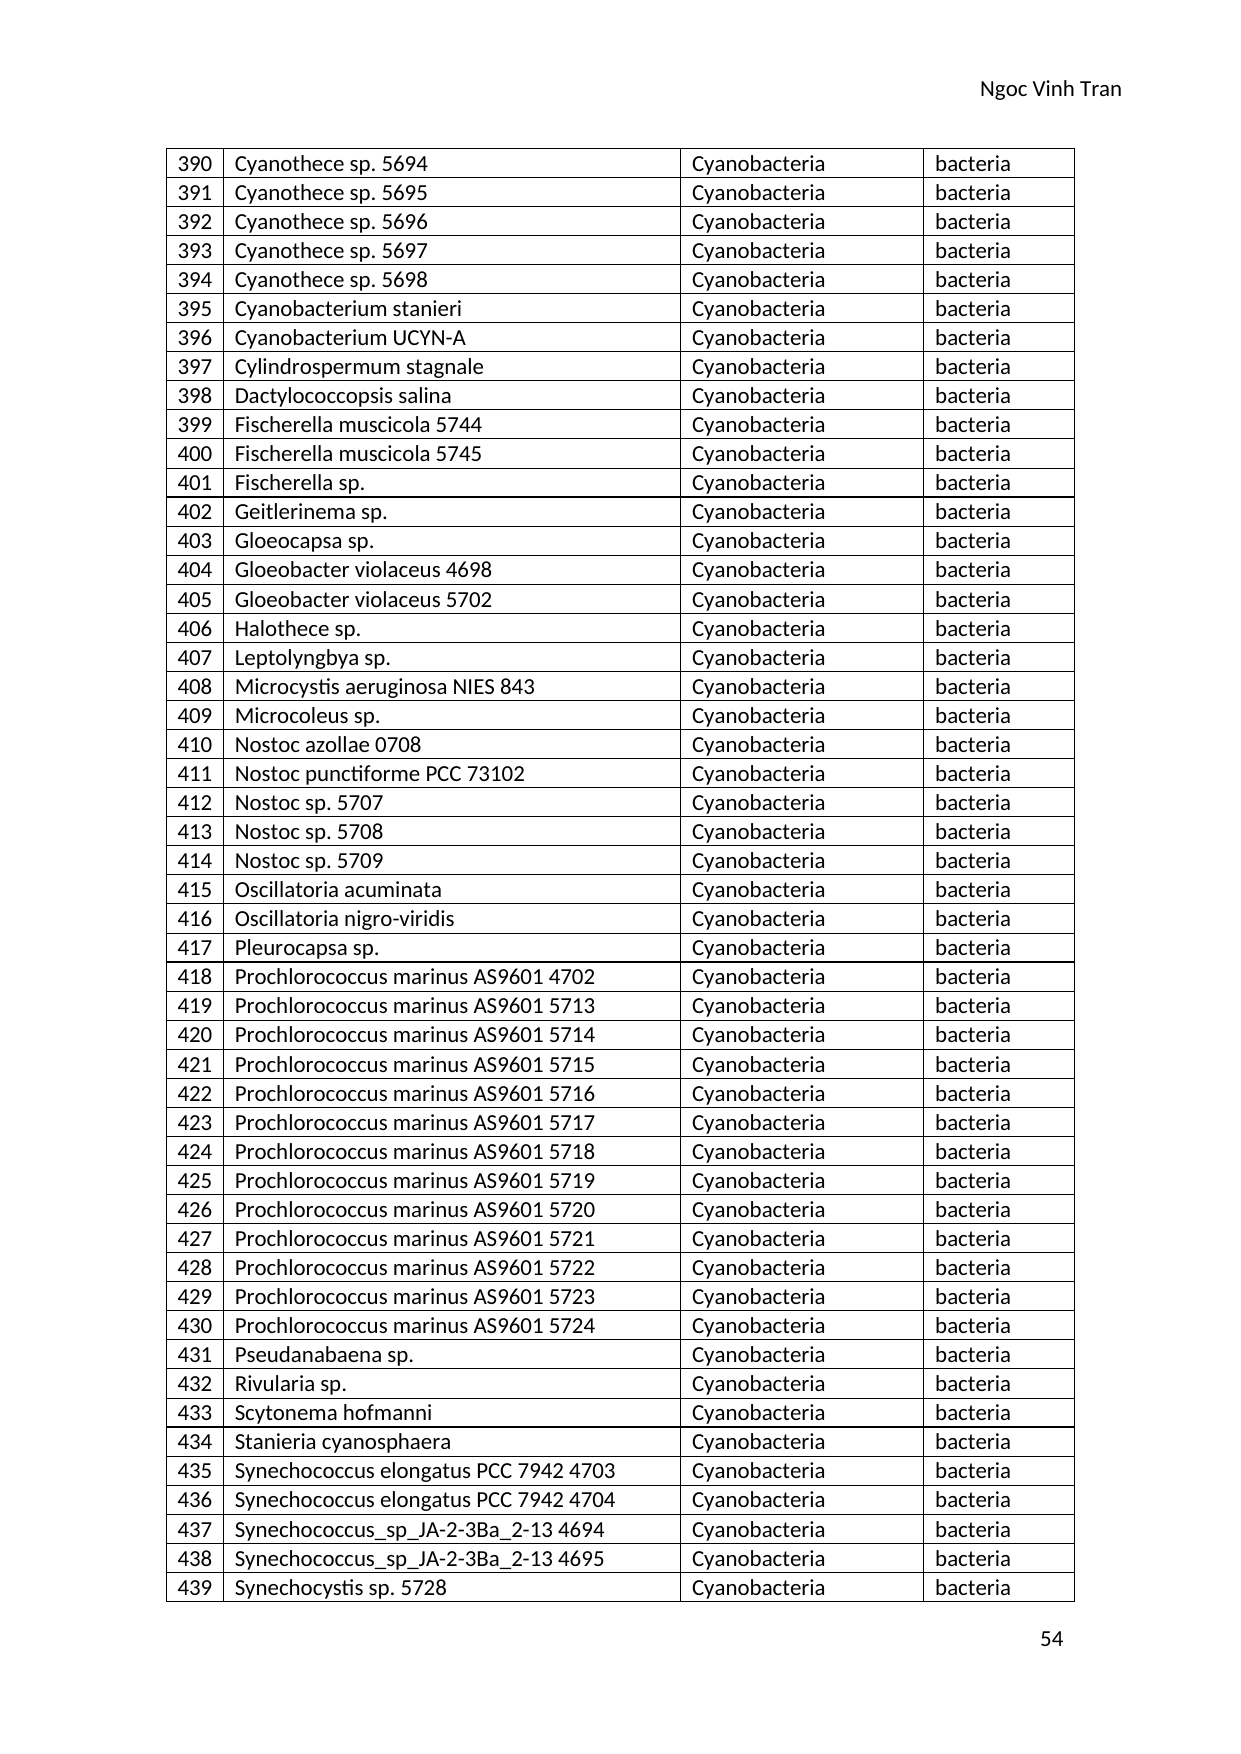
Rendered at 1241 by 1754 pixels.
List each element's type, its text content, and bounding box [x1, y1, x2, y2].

table_cell 436 [167, 1486, 223, 1514]
table_cell bacteria [924, 614, 1074, 642]
table_cell Cyanobacteria [681, 381, 923, 409]
table_cell Cyanobacteria [681, 1021, 923, 1049]
table_cell Nostoc sp. 5708 [224, 817, 680, 845]
table_cell bacteria [924, 1340, 1074, 1368]
table_cell 403 [167, 527, 223, 554]
table_cell Stanieria cyanosphaera [224, 1428, 680, 1456]
table_cell Cyanobacteria [681, 846, 923, 874]
table_cell Cyanobacteria [681, 759, 923, 787]
table_cell bacteria [924, 1311, 1074, 1339]
table_cell Fischerella sp. [224, 469, 680, 496]
table_cell bacteria [924, 323, 1074, 351]
table_cell bacteria [924, 556, 1074, 584]
table_cell Cyanobacteria [681, 149, 923, 177]
table_cell bacteria [924, 178, 1074, 206]
table_cell bacteria [924, 410, 1074, 438]
table_cell 415 [167, 875, 223, 903]
table_cell bacteria [924, 1369, 1074, 1397]
table_cell 390 [167, 149, 223, 177]
table_cell bacteria [924, 1282, 1074, 1310]
table_cell Cyanobacteria [681, 410, 923, 438]
table_cell 437 [167, 1515, 223, 1543]
table_cell bacteria [924, 1079, 1074, 1107]
table_cell Cyanobacteria [681, 1457, 923, 1484]
table_cell 395 [167, 294, 223, 322]
table_cell Prochlorococcus marinus AS9601 5722 [224, 1253, 680, 1281]
table_cell Scytonema hofmanni [224, 1399, 680, 1426]
table_cell Oscillatoria nigro-viridis [224, 904, 680, 932]
table_cell bacteria [924, 1021, 1074, 1049]
table_cell bacteria [924, 265, 1074, 293]
table_cell Oscillatoria acuminata [224, 875, 680, 903]
table_cell Cyanobacteria [681, 1311, 923, 1339]
table_cell Cyanobacterium UCYN-A [224, 323, 680, 351]
table_cell 427 [167, 1224, 223, 1252]
table_cell Cyanobacteria [681, 265, 923, 293]
table_cell Cyanobacteria [681, 1137, 923, 1165]
table_cell 420 [167, 1021, 223, 1049]
table_cell Cyanothece sp. 5697 [224, 236, 680, 264]
table_cell Cyanobacteria [681, 1515, 923, 1543]
table_cell Cyanobacteria [681, 817, 923, 845]
table_cell 406 [167, 614, 223, 642]
table_cell Cyanothece sp. 5695 [224, 178, 680, 206]
table_cell Cyanothece sp. 5696 [224, 207, 680, 235]
table_cell 410 [167, 730, 223, 758]
table_cell Cyanobacteria [681, 1369, 923, 1397]
table_cell 422 [167, 1079, 223, 1107]
table_cell Synechocystis sp. 5728 [224, 1573, 680, 1601]
table_cell Cyanobacteria [681, 672, 923, 700]
table_cell 425 [167, 1166, 223, 1194]
table_cell Prochlorococcus marinus AS9601 5721 [224, 1224, 680, 1252]
table_cell bacteria [924, 1486, 1074, 1514]
table_cell Cyanobacteria [681, 701, 923, 729]
table_cell Cyanothece sp. 5694 [224, 149, 680, 177]
table_cell Cyanobacteria [681, 207, 923, 235]
table_cell bacteria [924, 236, 1074, 264]
table_cell 416 [167, 904, 223, 932]
table_cell 438 [167, 1544, 223, 1572]
table_cell 421 [167, 1050, 223, 1078]
table_cell 398 [167, 381, 223, 409]
table_cell bacteria [924, 1573, 1074, 1601]
table_cell Dactylococcopsis salina [224, 381, 680, 409]
table_cell bacteria [924, 381, 1074, 409]
table_cell bacteria [924, 1457, 1074, 1484]
table_cell Cyanobacteria [681, 1399, 923, 1426]
table_cell Rivularia sp. [224, 1369, 680, 1397]
table_cell Nostoc punctiforme PCC 73102 [224, 759, 680, 787]
table_cell Microcoleus sp. [224, 701, 680, 729]
table_cell Cyanobacteria [681, 1282, 923, 1310]
table_cell 391 [167, 178, 223, 206]
table_cell Cyanobacteria [681, 1108, 923, 1136]
table_cell 402 [167, 498, 223, 526]
table_cell Synechococcus elongatus PCC 7942 4704 [224, 1486, 680, 1514]
table_cell 435 [167, 1457, 223, 1484]
table_cell 401 [167, 469, 223, 496]
table_cell bacteria [924, 1224, 1074, 1252]
table_cell 400 [167, 439, 223, 467]
table_cell bacteria [924, 1515, 1074, 1543]
table_cell Prochlorococcus marinus AS9601 5719 [224, 1166, 680, 1194]
table_cell Prochlorococcus marinus AS9601 5724 [224, 1311, 680, 1339]
table_cell 413 [167, 817, 223, 845]
table_cell bacteria [924, 1195, 1074, 1223]
table_cell Cyanobacteria [681, 730, 923, 758]
table_cell 418 [167, 963, 223, 991]
table_cell Geitlerinema sp. [224, 498, 680, 526]
table_cell Cyanobacteria [681, 788, 923, 816]
table_cell Cyanobacteria [681, 294, 923, 322]
table_cell 426 [167, 1195, 223, 1223]
table_cell 414 [167, 846, 223, 874]
table_cell 428 [167, 1253, 223, 1281]
table_cell Gloeobacter violaceus 4698 [224, 556, 680, 584]
table_cell Cyanobacteria [681, 934, 923, 961]
table_cell Pleurocapsa sp. [224, 934, 680, 961]
table_cell 404 [167, 556, 223, 584]
table_cell Cyanobacteria [681, 1195, 923, 1223]
table_cell Nostoc sp. 5707 [224, 788, 680, 816]
table_cell bacteria [924, 759, 1074, 787]
table_cell Cyanobacteria [681, 352, 923, 380]
table_cell Prochlorococcus marinus AS9601 5723 [224, 1282, 680, 1310]
table_cell 439 [167, 1573, 223, 1601]
table_cell Cyanobacteria [681, 556, 923, 584]
table_cell Cyanobacteria [681, 585, 923, 613]
table_cell Pseudanabaena sp. [224, 1340, 680, 1368]
table_cell bacteria [924, 1137, 1074, 1165]
table_cell 419 [167, 992, 223, 1019]
table_cell Halothece sp. [224, 614, 680, 642]
table_cell 429 [167, 1282, 223, 1310]
table_cell bacteria [924, 730, 1074, 758]
table_cell Cyanobacteria [681, 1486, 923, 1514]
table_cell bacteria [924, 1544, 1074, 1572]
table_cell 409 [167, 701, 223, 729]
table_cell Prochlorococcus marinus AS9601 5714 [224, 1021, 680, 1049]
table_cell 424 [167, 1137, 223, 1165]
table_cell Fischerella muscicola 5744 [224, 410, 680, 438]
table_cell bacteria [924, 469, 1074, 496]
table_cell Cyanobacteria [681, 1544, 923, 1572]
table_cell Cyanobacteria [681, 992, 923, 1019]
table_cell Cyanobacteria [681, 643, 923, 671]
table_cell bacteria [924, 701, 1074, 729]
table_cell 393 [167, 236, 223, 264]
table_cell bacteria [924, 149, 1074, 177]
table_cell Cyanobacteria [681, 178, 923, 206]
table_cell 397 [167, 352, 223, 380]
table_cell 408 [167, 672, 223, 700]
table_cell bacteria [924, 294, 1074, 322]
table_cell bacteria [924, 527, 1074, 554]
table_cell bacteria [924, 207, 1074, 235]
table_cell 432 [167, 1369, 223, 1397]
table_cell bacteria [924, 672, 1074, 700]
table_cell bacteria [924, 788, 1074, 816]
table_cell bacteria [924, 934, 1074, 961]
table_cell Cyanobacteria [681, 875, 923, 903]
table_cell bacteria [924, 439, 1074, 467]
table_cell bacteria [924, 498, 1074, 526]
table_cell Cyanobacteria [681, 963, 923, 991]
table_cell Nostoc sp. 5709 [224, 846, 680, 874]
table_cell Cyanobacteria [681, 439, 923, 467]
table_cell Prochlorococcus marinus AS9601 5715 [224, 1050, 680, 1078]
table_cell Synechococcus_sp_JA-2-3Ba_2-13 4694 [224, 1515, 680, 1543]
table_cell bacteria [924, 1399, 1074, 1426]
table_cell bacteria [924, 875, 1074, 903]
table_cell Cyanobacteria [681, 1253, 923, 1281]
table_cell 407 [167, 643, 223, 671]
table_cell Cyanobacteria [681, 614, 923, 642]
table_cell Fischerella muscicola 5745 [224, 439, 680, 467]
table_cell bacteria [924, 1050, 1074, 1078]
table_cell Cyanobacteria [681, 1224, 923, 1252]
table_cell Gloeobacter violaceus 5702 [224, 585, 680, 613]
table_cell Nostoc azollae 0708 [224, 730, 680, 758]
table_cell 412 [167, 788, 223, 816]
table_cell bacteria [924, 1166, 1074, 1194]
table_cell bacteria [924, 1253, 1074, 1281]
table_cell bacteria [924, 963, 1074, 991]
table_cell 399 [167, 410, 223, 438]
table_cell Cyanothece sp. 5698 [224, 265, 680, 293]
table_cell Cyanobacteria [681, 904, 923, 932]
table_cell bacteria [924, 904, 1074, 932]
table_cell 423 [167, 1108, 223, 1136]
table_cell Cyanobacteria [681, 469, 923, 496]
table_cell 411 [167, 759, 223, 787]
table_cell bacteria [924, 846, 1074, 874]
table_cell Prochlorococcus marinus AS9601 5713 [224, 992, 680, 1019]
table_cell Synechococcus_sp_JA-2-3Ba_2-13 4695 [224, 1544, 680, 1572]
table_cell Prochlorococcus marinus AS9601 5716 [224, 1079, 680, 1107]
table_cell 431 [167, 1340, 223, 1368]
table_cell Cyanobacteria [681, 236, 923, 264]
table_cell 405 [167, 585, 223, 613]
table_cell Cyanobacteria [681, 323, 923, 351]
table_cell 434 [167, 1428, 223, 1456]
table_cell Cyanobacteria [681, 1340, 923, 1368]
table_cell bacteria [924, 352, 1074, 380]
table_cell bacteria [924, 992, 1074, 1019]
table_cell Leptolyngbya sp. [224, 643, 680, 671]
table_cell Cyanobacteria [681, 1050, 923, 1078]
table_cell Cyanobacteria [681, 1166, 923, 1194]
table_cell 392 [167, 207, 223, 235]
table_cell Cyanobacterium stanieri [224, 294, 680, 322]
table_cell 396 [167, 323, 223, 351]
table_cell Gloeocapsa sp. [224, 527, 680, 554]
table_cell Synechococcus elongatus PCC 7942 4703 [224, 1457, 680, 1484]
table_cell Prochlorococcus marinus AS9601 5717 [224, 1108, 680, 1136]
table_cell 394 [167, 265, 223, 293]
table_cell Prochlorococcus marinus AS9601 4702 [224, 963, 680, 991]
table_cell Prochlorococcus marinus AS9601 5720 [224, 1195, 680, 1223]
table_cell bacteria [924, 817, 1074, 845]
table_cell bacteria [924, 643, 1074, 671]
table_cell Microcystis aeruginosa NIES 843 [224, 672, 680, 700]
table_cell Cyanobacteria [681, 1573, 923, 1601]
table_cell bacteria [924, 1108, 1074, 1136]
table_cell 417 [167, 934, 223, 961]
table_cell bacteria [924, 585, 1074, 613]
table_cell Cyanobacteria [681, 1428, 923, 1456]
table_cell 430 [167, 1311, 223, 1339]
table_cell Cyanobacteria [681, 498, 923, 526]
table_cell bacteria [924, 1428, 1074, 1456]
table_cell 433 [167, 1399, 223, 1426]
table_cell Prochlorococcus marinus AS9601 5718 [224, 1137, 680, 1165]
table_cell Cylindrospermum stagnale [224, 352, 680, 380]
table_cell Cyanobacteria [681, 1079, 923, 1107]
table_cell Cyanobacteria [681, 527, 923, 554]
